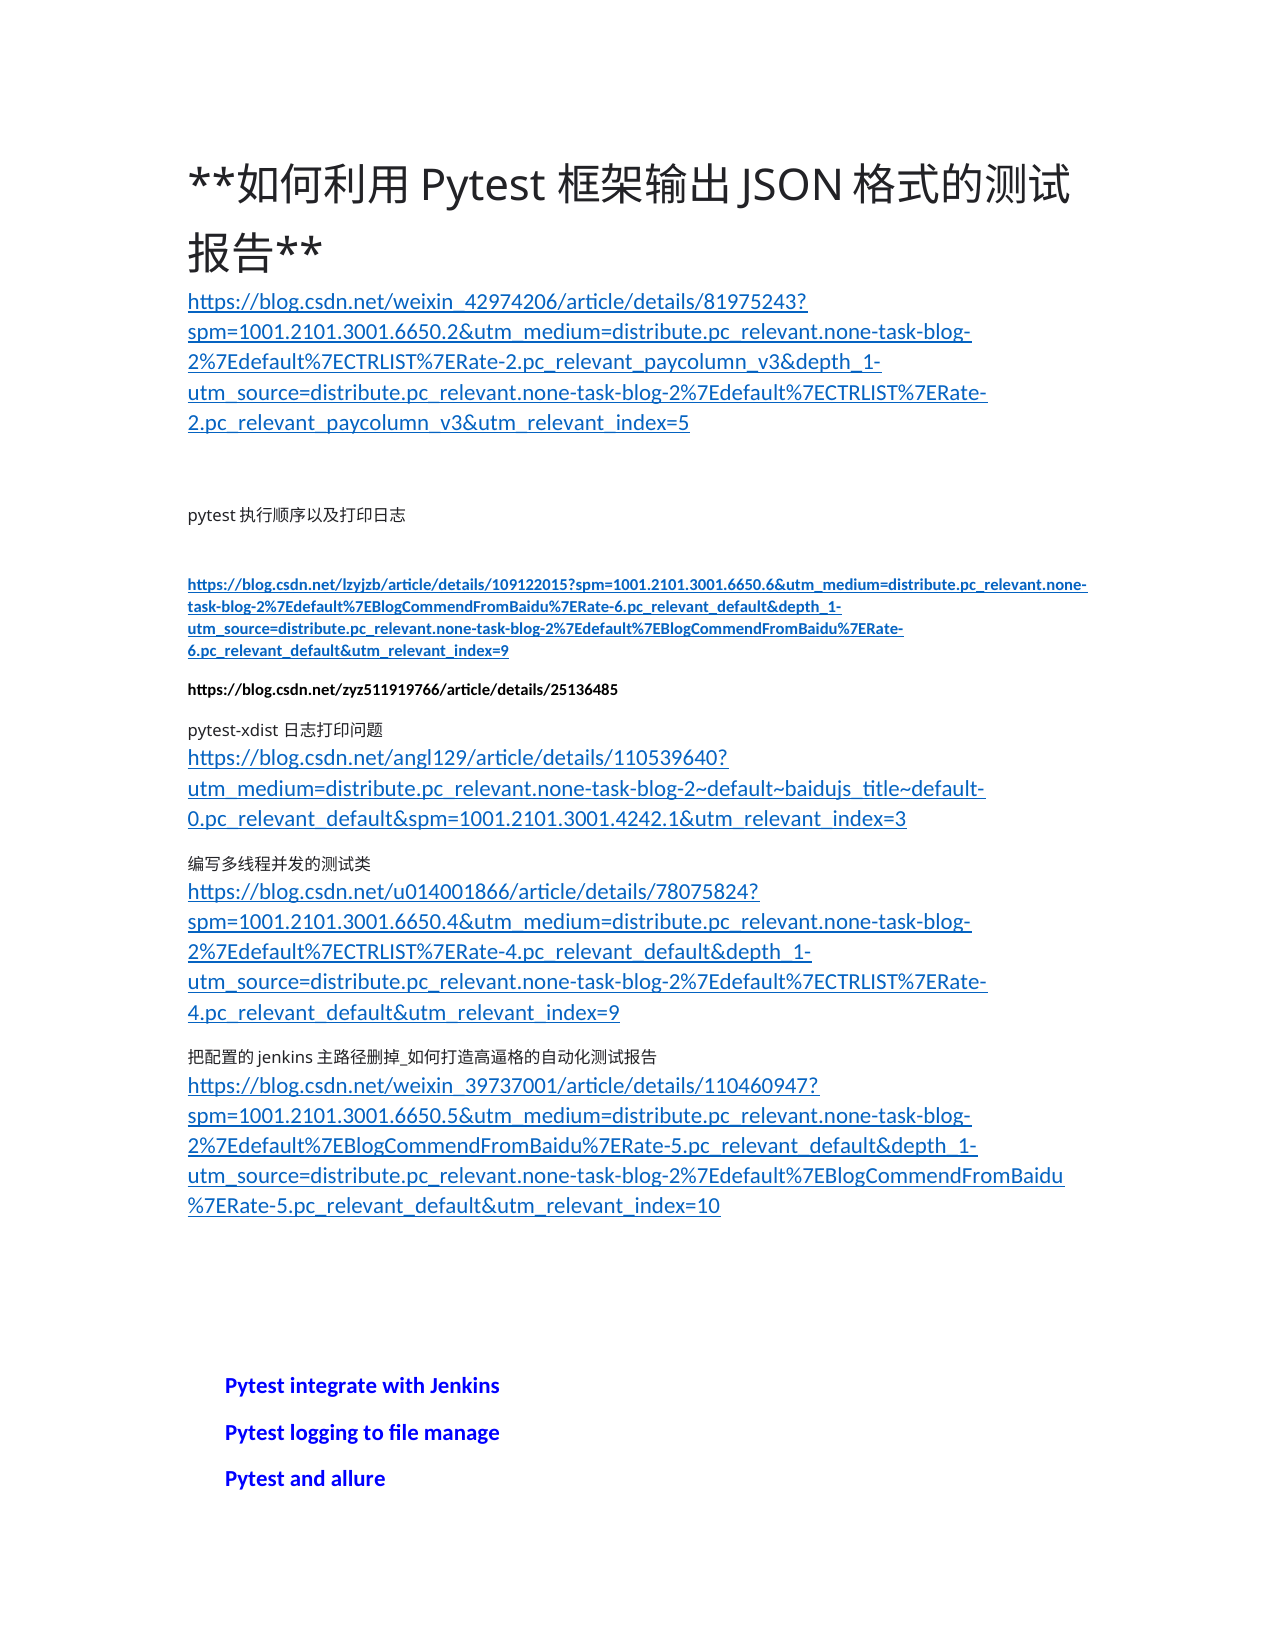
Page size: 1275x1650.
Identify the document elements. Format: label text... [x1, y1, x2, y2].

text Pytest integrate with Jenkins [225, 1371, 1087, 1399]
text https://blog.csdn.net/weixin_39737001/article/details/110460947?spm=1001.2101.3001.6650.5&utm_medium=distribute.pc_relevant.none-task-blog-2%7Edefault%7EBlogCommendFromBaidu%7ERate-5.pc_relevant_default&depth_1-utm_source=distribute.pc_relevant.none-task-blog-2%7Edefault%7EBlogCommendFromBaidu%7ERate-5.pc_relevant_default&utm_relevant_index=10 [187, 1071, 1087, 1219]
text https://blog.csdn.net/angl129/article/details/110539640?utm_medium=distribute.pc_relevant.none-task-blog-2~default~baidujs_title~default-0.pc_relevant_default&spm=1001.2101.3001.4242.1&utm_relevant_index=3 [187, 743, 1087, 832]
text https://blog.csdn.net/zyz511919766/article/details/25136485 [187, 679, 1087, 699]
subtitle 编写多线程并发的测试类 [187, 851, 1087, 875]
subtitle pytest-xdist 日志打印问题 [187, 717, 1087, 742]
subtitle 把配置的jenkins主路径删掉_如何打造高逼格的自动化测试报告 [187, 1044, 1087, 1069]
text Pytest logging to file manage [225, 1418, 1087, 1446]
text https://blog.csdn.net/weixin_42974206/article/details/81975243?spm=1001.2101.3001.6650.2&utm_medium=distribute.pc_relevant.none-task-blog-2%7Edefault%7ECTRLIST%7ERate-2.pc_relevant_paycolumn_v3&depth_1-utm_source=distribute.pc_relevant.none-task-blog-2%7Edefault%7ECTRLIST%7ERate-2.pc_relevant_paycolumn_v3&utm_relevant_index=5 [187, 287, 1087, 436]
subtitle pytest执行顺序以及打印日志 [187, 502, 1087, 526]
text https://blog.csdn.net/lzyjzb/article/details/109122015?spm=1001.2101.3001.6650.6&utm_medium=distribute.pc_relevant.none-task-blog-2%7Edefault%7EBlogCommendFromBaidu%7ERate-6.pc_relevant_default&depth_1-utm_source=distribute.pc_relevant.none-task-blog-2%7Edefault%7EBlogCommendFromBaidu%7ERate-6.pc_relevant_default&utm_relevant_index=9 [187, 593, 1087, 661]
text https://blog.csdn.net/u014001866/article/details/78075824?spm=1001.2101.3001.6650.4&utm_medium=distribute.pc_relevant.none-task-blog-2%7Edefault%7ECTRLIST%7ERate-4.pc_relevant_default&depth_1-utm_source=distribute.pc_relevant.none-task-blog-2%7Edefault%7ECTRLIST%7ERate-4.pc_relevant_default&utm_relevant_index=9 [187, 877, 1087, 1026]
text Pytest and allure [225, 1464, 1087, 1492]
subtitle **如何利用Pytest 框架输出JSON格式的测试报告** [187, 150, 1087, 282]
